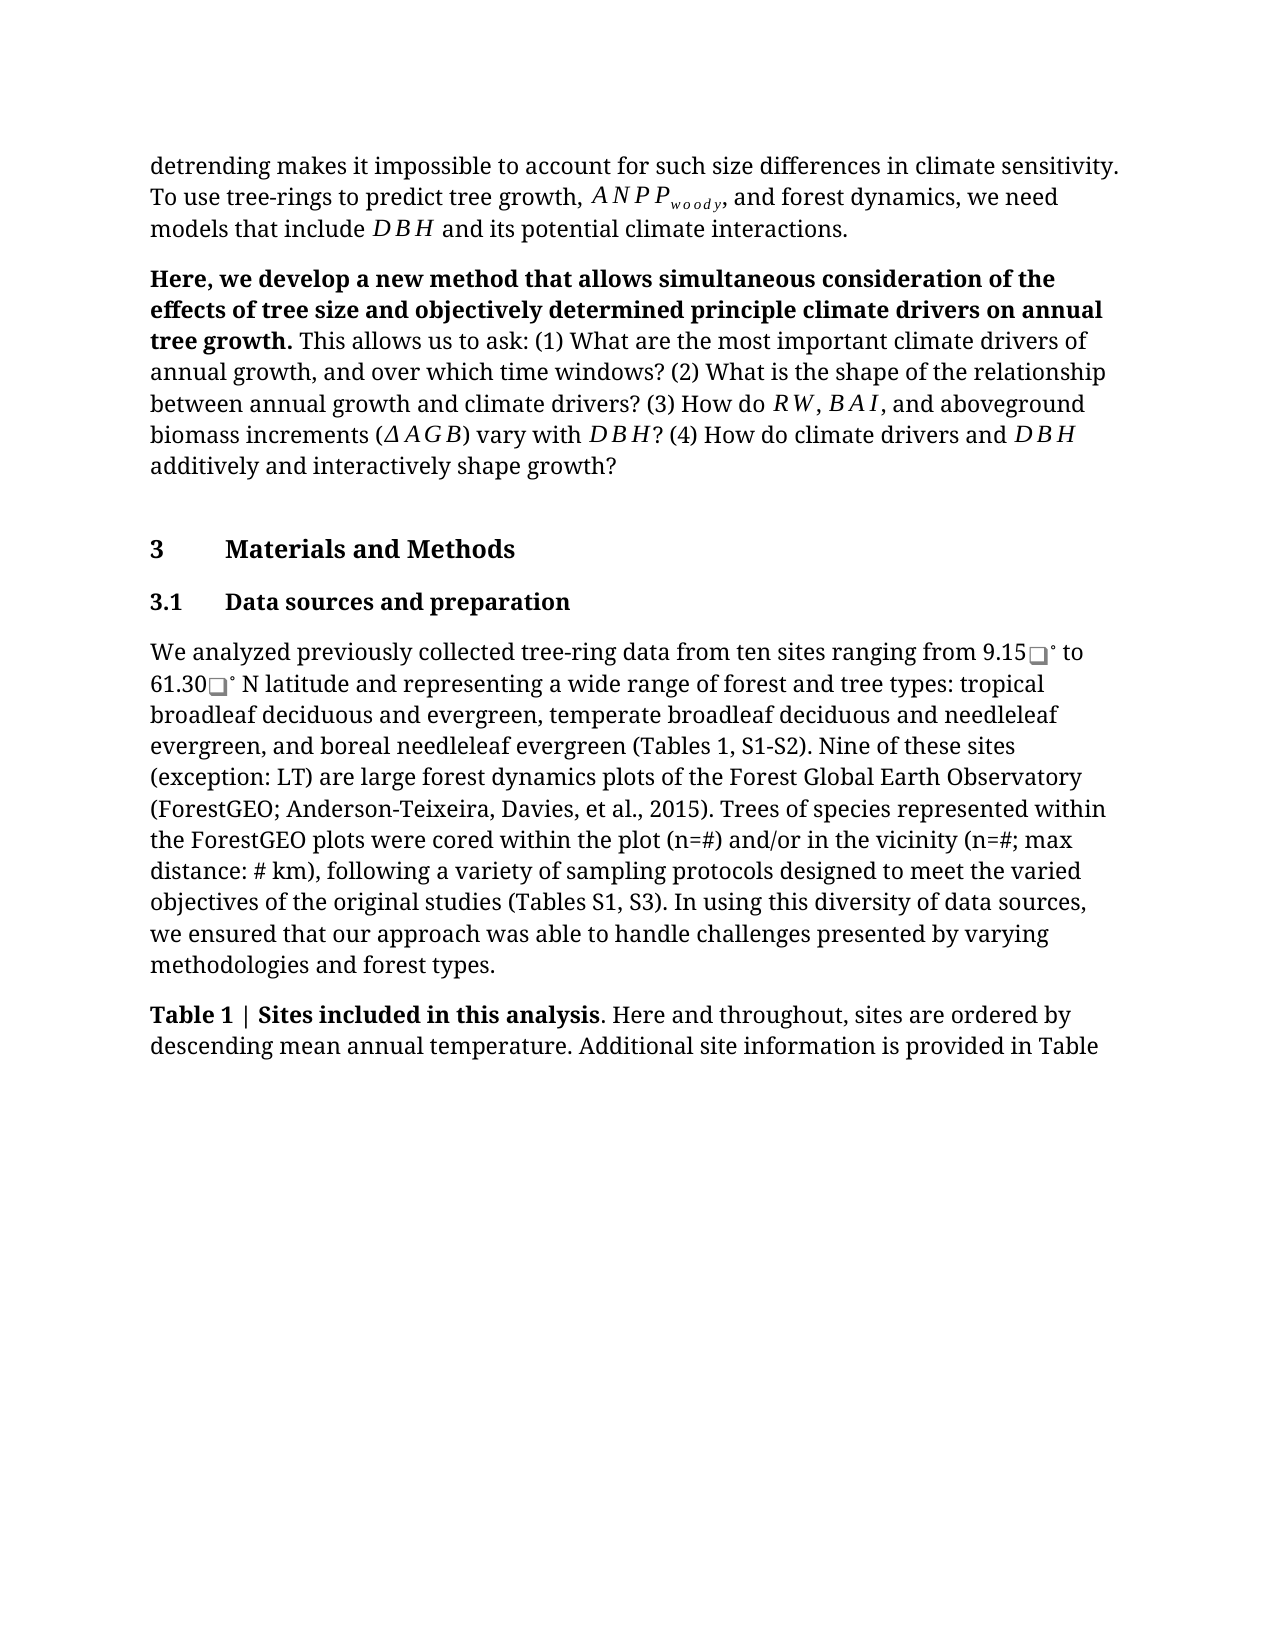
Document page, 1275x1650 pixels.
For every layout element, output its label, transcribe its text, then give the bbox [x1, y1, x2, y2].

subtitle 3 Materials and Methods [150, 531, 1125, 565]
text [150, 150, 1125, 244]
text Table 1 | Sites included in this analysis. Here and throughout, sites are ordered by descending mean annual temperature. Additional site information is provided in Table S1, and species and their sample sizes are detailed in Tables S2-S3. [150, 999, 1125, 1061]
text We analyzed previously collected tree-ring data from ten sites ranging from 9.15 to 61.30 N latitude and representing a wide range of forest and tree types: tropical broadleaf deciduous and evergreen, temperate broadleaf deciduous and needleleaf evergreen, and boreal needleleaf evergreen (Tables 1, S1-S2). Nine of these sites (exception: LT) are large forest dynamics plots of the Forest Global Earth Observatory (ForestGEO; Anderson-Teixeira, Davies, et al., 2015). Trees of species represented within the ForestGEO plots were cored within the plot (n=#) and/or in the vicinity (n=#; max distance: # km), following a variety of sampling protocols designed to meet the varied objectives of the original studies (Tables S1, S3). In using this diversity of data sources, we ensured that our approach was able to handle challenges presented by varying methodologies and forest types. [150, 636, 1125, 980]
text Here, we develop a new method that allows simultaneous consideration of the effects of tree size and objectively determined principle climate drivers on annual tree growth. This allows us to ask: (1) What are the most important climate drivers of annual growth, and over which time windows? (2) What is the shape of the relationship between annual growth and climate drivers? (3) How do , , and aboveground biomass increments () vary with ? (4) How do climate drivers and additively and interactively shape growth? [150, 263, 1125, 481]
subtitle 3.1 Data sources and preparation [150, 586, 1125, 617]
